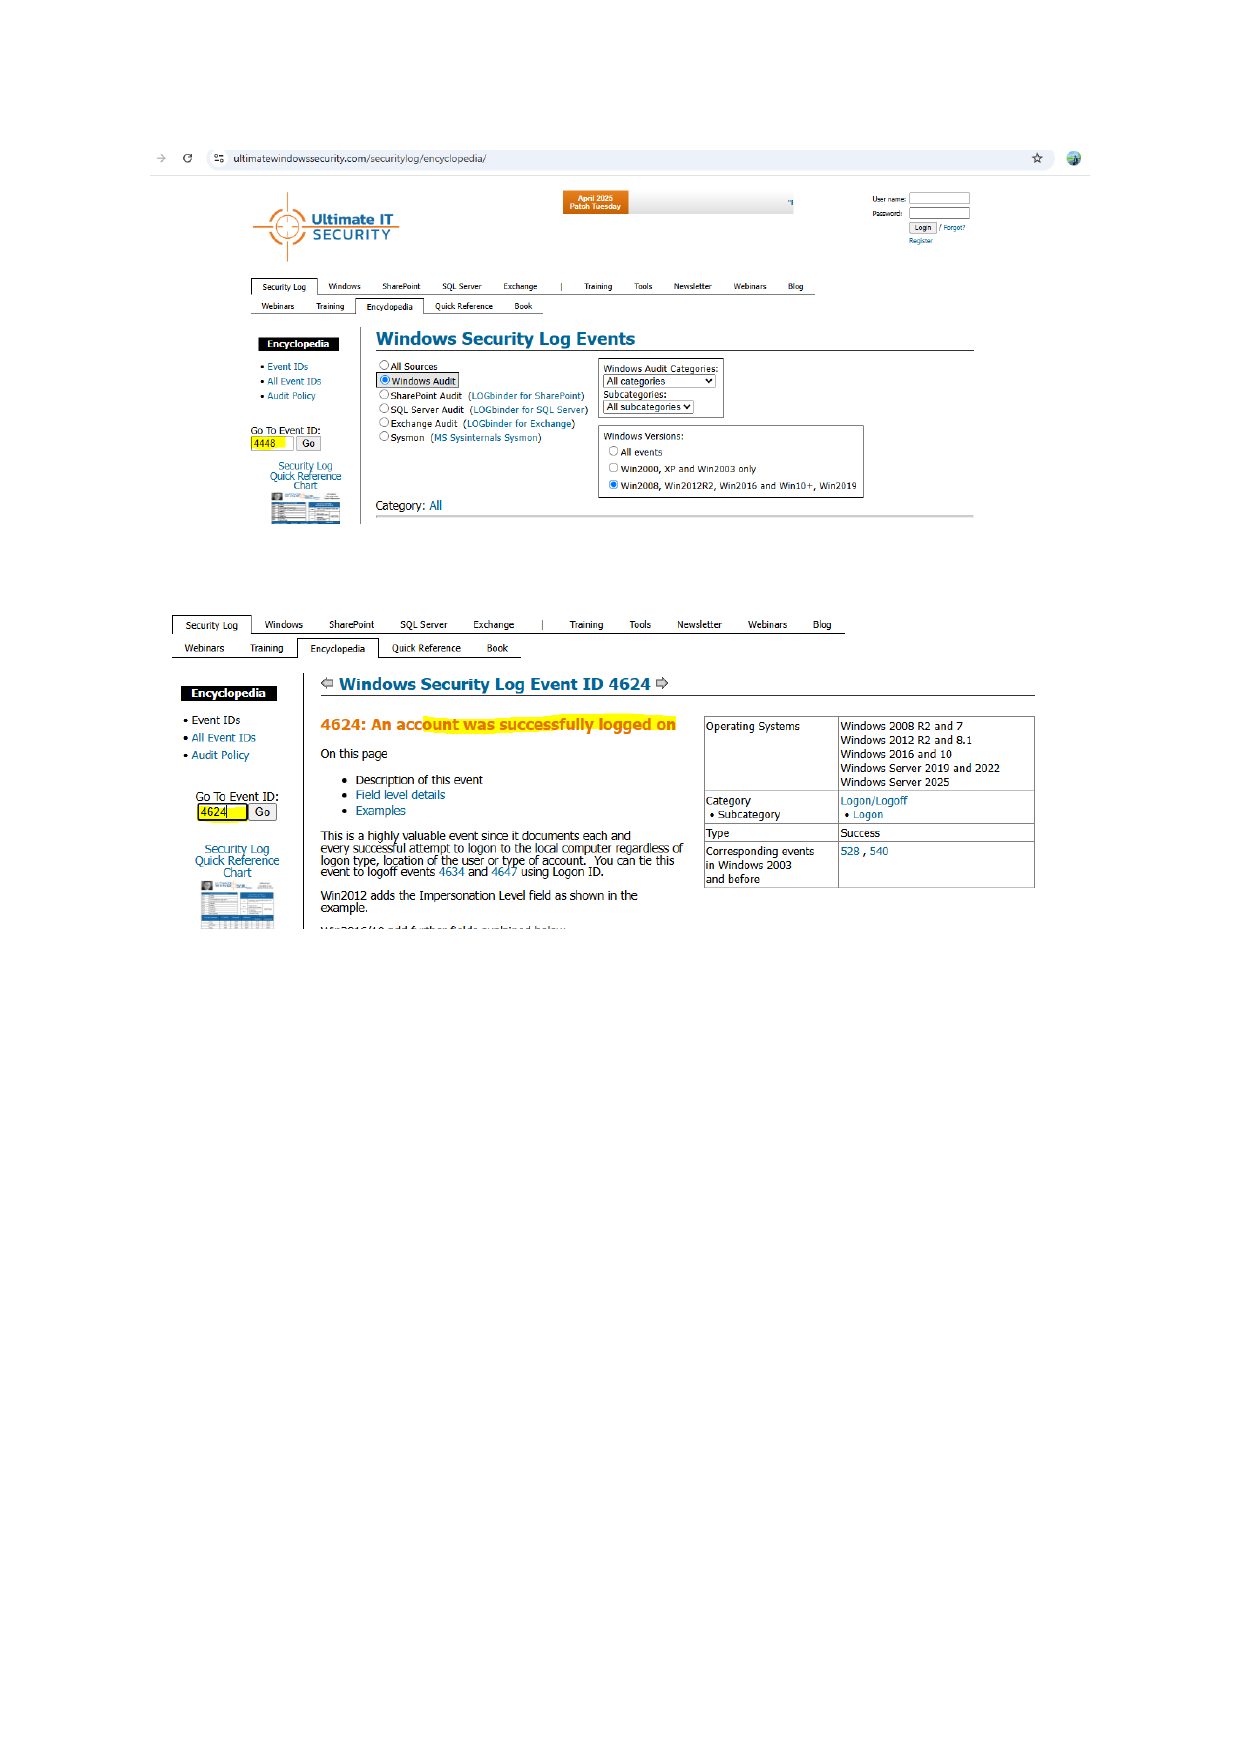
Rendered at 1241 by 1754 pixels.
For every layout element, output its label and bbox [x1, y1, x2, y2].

picture [150, 150, 1091, 524]
picture [150, 596, 1091, 929]
